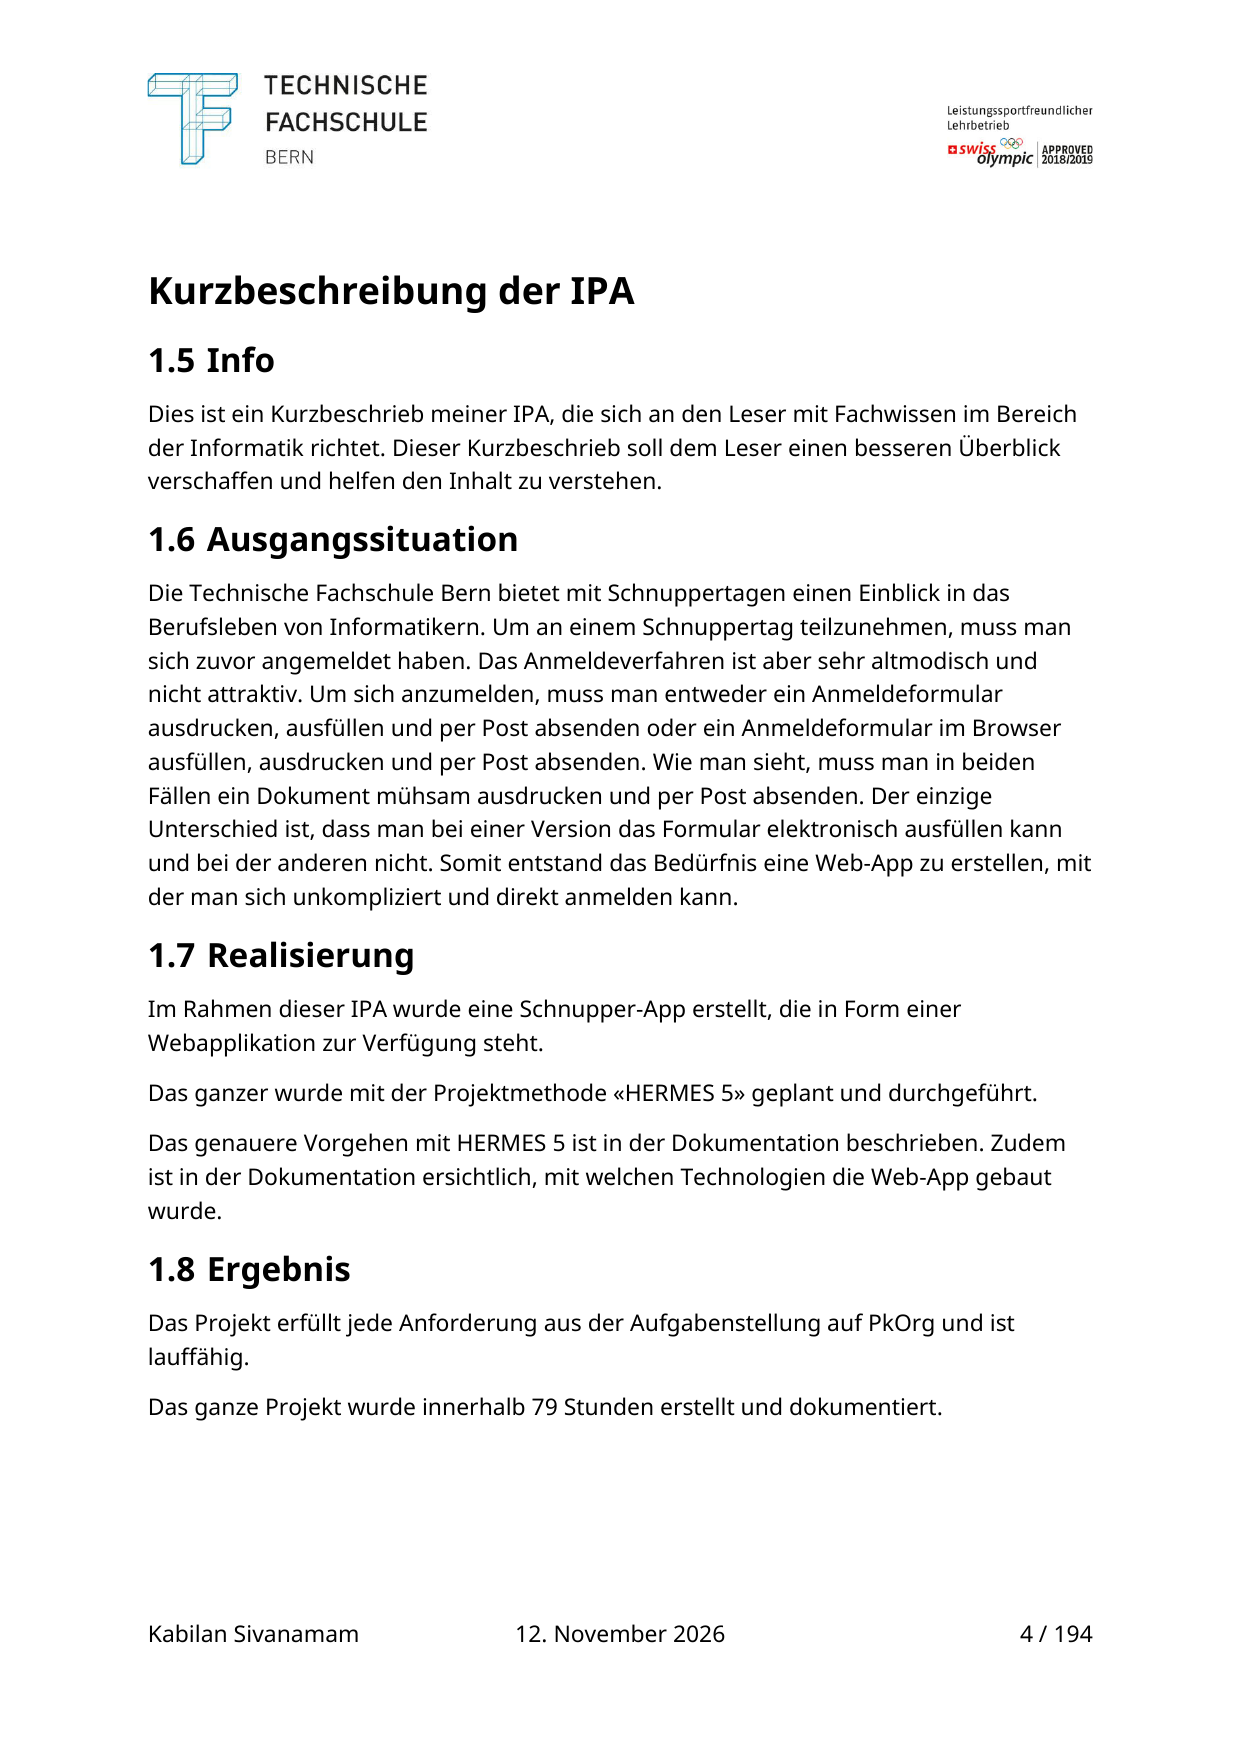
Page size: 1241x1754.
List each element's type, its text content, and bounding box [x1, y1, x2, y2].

subtitle Ausgangssituation [148, 516, 1093, 561]
text Das Projekt erfüllt jede Anforderung aus der Aufgabenstellung auf PkOrg und ist lauffähig. [148, 1307, 1093, 1372]
text Das ganzer wurde mit der Projektmethode «HERMES 5» geplant und durchgeführt. [148, 1077, 1093, 1108]
text Im Rahmen dieser IPA wurde eine Schnupper-App erstellt, die in Form einer Webapplikation zur Verfügung steht. [148, 993, 1093, 1058]
text Die Technische Fachschule Bern bietet mit Schnuppertagen einen Einblick in das Berufsleben von Informatikern. Um an einem Schnuppertag teilzunehmen, muss man sich zuvor angemeldet haben. Das Anmeldeverfahren ist aber sehr altmodisch und nicht attraktiv. Um sich anzumelden, muss man entweder ein Anmeldeformular ausdrucken, ausfüllen und per Post absenden oder ein Anmeldeformular im Browser ausfüllen, ausdrucken und per Post absenden. Wie man sieht, muss man in beiden Fällen ein Dokument mühsam ausdrucken und per Post absenden. Der einzige Unterschied ist, dass man bei einer Version das Formular elektronisch ausfüllen kann und bei der anderen nicht. Somit entstand das Bedürfnis eine Web-App zu erstellen, mit der man sich unkompliziert und direkt anmelden kann. [148, 577, 1093, 912]
picture [147, 73, 1093, 196]
text Dies ist ein Kurzbeschrieb meiner IPA, die sich an den Leser mit Fachwissen im Bereich der Informatik richtet. Dieser Kurzbeschrieb soll dem Leser einen besseren Überblick verschaffen und helfen den Inhalt zu verstehen. [148, 398, 1093, 497]
text Das genauere Vorgehen mit HERMES 5 ist in der Dokumentation beschrieben. Zudem ist in der Dokumentation ersichtlich, mit welchen Technologien die Web-App gebaut wurde. [148, 1127, 1093, 1226]
subtitle Realisierung [148, 931, 1093, 977]
subtitle Kurzbeschreibung der IPA [148, 264, 1093, 316]
subtitle Ergebnis [148, 1245, 1093, 1291]
text Das ganze Projekt wurde innerhalb 79 Stunden erstellt und dokumentiert. [148, 1391, 1093, 1422]
subtitle Info [148, 336, 1093, 382]
